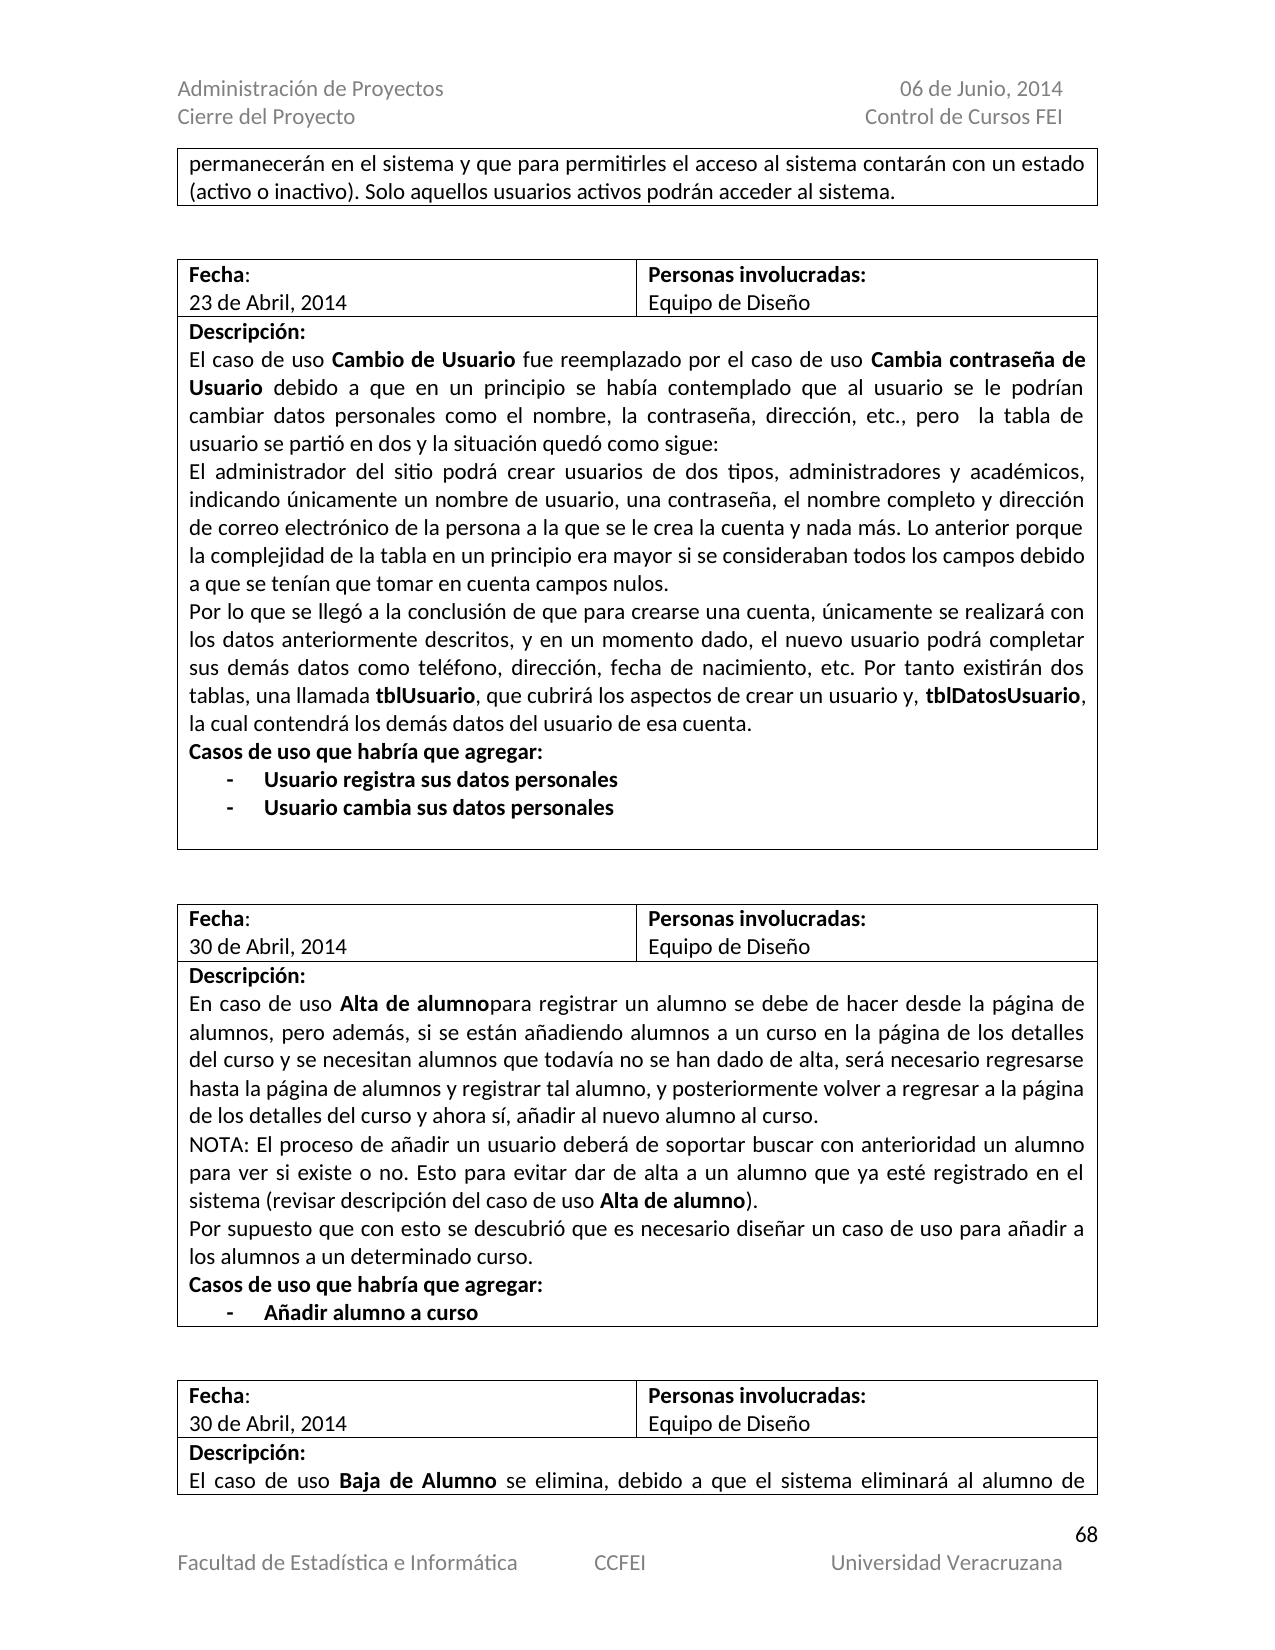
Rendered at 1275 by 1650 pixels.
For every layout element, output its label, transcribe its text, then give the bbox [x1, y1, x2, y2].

table_cell Descripción: En caso de uso Alta de alumnopara registrar un alumno se debe de hacer desde la página de alumnos, pero además, si se están añadiendo alumnos a un curso en la página de los detalles del curso y se necesitan alumnos que todavía no se han dado de alta, será necesario regresarse hasta la página de alumnos y registrar tal alumno, y posteriormente volver a regresar a la página de los detalles del curso y ahora sí, añadir al nuevo alumno al curso. NOTA: El proceso de añadir un usuario deberá de soportar buscar con anterioridad un alumno para ver si existe o no. Esto para evitar dar de alta a un alumno que ya esté registrado en el sistema (revisar descripción del caso de uso Alta de alumno). Por supuesto que con esto se descubrió que es necesario diseñar un caso de uso para añadir a los alumnos a un determinado curso. Casos de uso que habría que agregar: Añadir alumno a curso [178, 962, 1097, 1326]
table_header Fecha: 23 de Abril, 2014 [178, 260, 636, 316]
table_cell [178, 149, 1097, 205]
table_cell Descripción: El caso de uso Cambio de Usuario fue reemplazado por el caso de uso Cambia contraseña de Usuario debido a que en un principio se había contemplado que al usuario se le podrían cambiar datos personales como el nombre, la contraseña, dirección, etc., pero la tabla de usuario se partió en dos y la situación quedó como sigue: El administrador del sitio podrá crear usuarios de dos tipos, administradores y académicos, indicando únicamente un nombre de usuario, una contraseña, el nombre completo y dirección de correo electrónico de la persona a la que se le crea la cuenta y nada más. Lo anterior porque la complejidad de la tabla en un principio era mayor si se consideraban todos los campos debido a que se tenían que tomar en cuenta campos nulos. Por lo que se llegó a la conclusión de que para crearse una cuenta, únicamente se realizará con los datos anteriormente descritos, y en un momento dado, el nuevo usuario podrá completar sus demás datos como teléfono, dirección, fecha de nacimiento, etc. Por tanto existirán dos tablas, una llamada tblUsuario, que cubrirá los aspectos de crear un usuario y, tblDatosUsuario, la cual contendrá los demás datos del usuario de esa cuenta. Casos de uso que habría que agregar: Usuario registra sus datos personales Usuario cambia sus datos personales [178, 317, 1097, 849]
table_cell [178, 1438, 1097, 1494]
table_header Fecha: 30 de Abril, 2014 [178, 1381, 636, 1437]
table_header Personas involucradas: Equipo de Diseño [637, 905, 1097, 961]
table_header Personas involucradas: Equipo de Diseño [637, 260, 1097, 316]
table_header Personas involucradas: Equipo de Diseño [637, 1381, 1097, 1437]
table_header Fecha: 30 de Abril, 2014 [178, 905, 636, 961]
